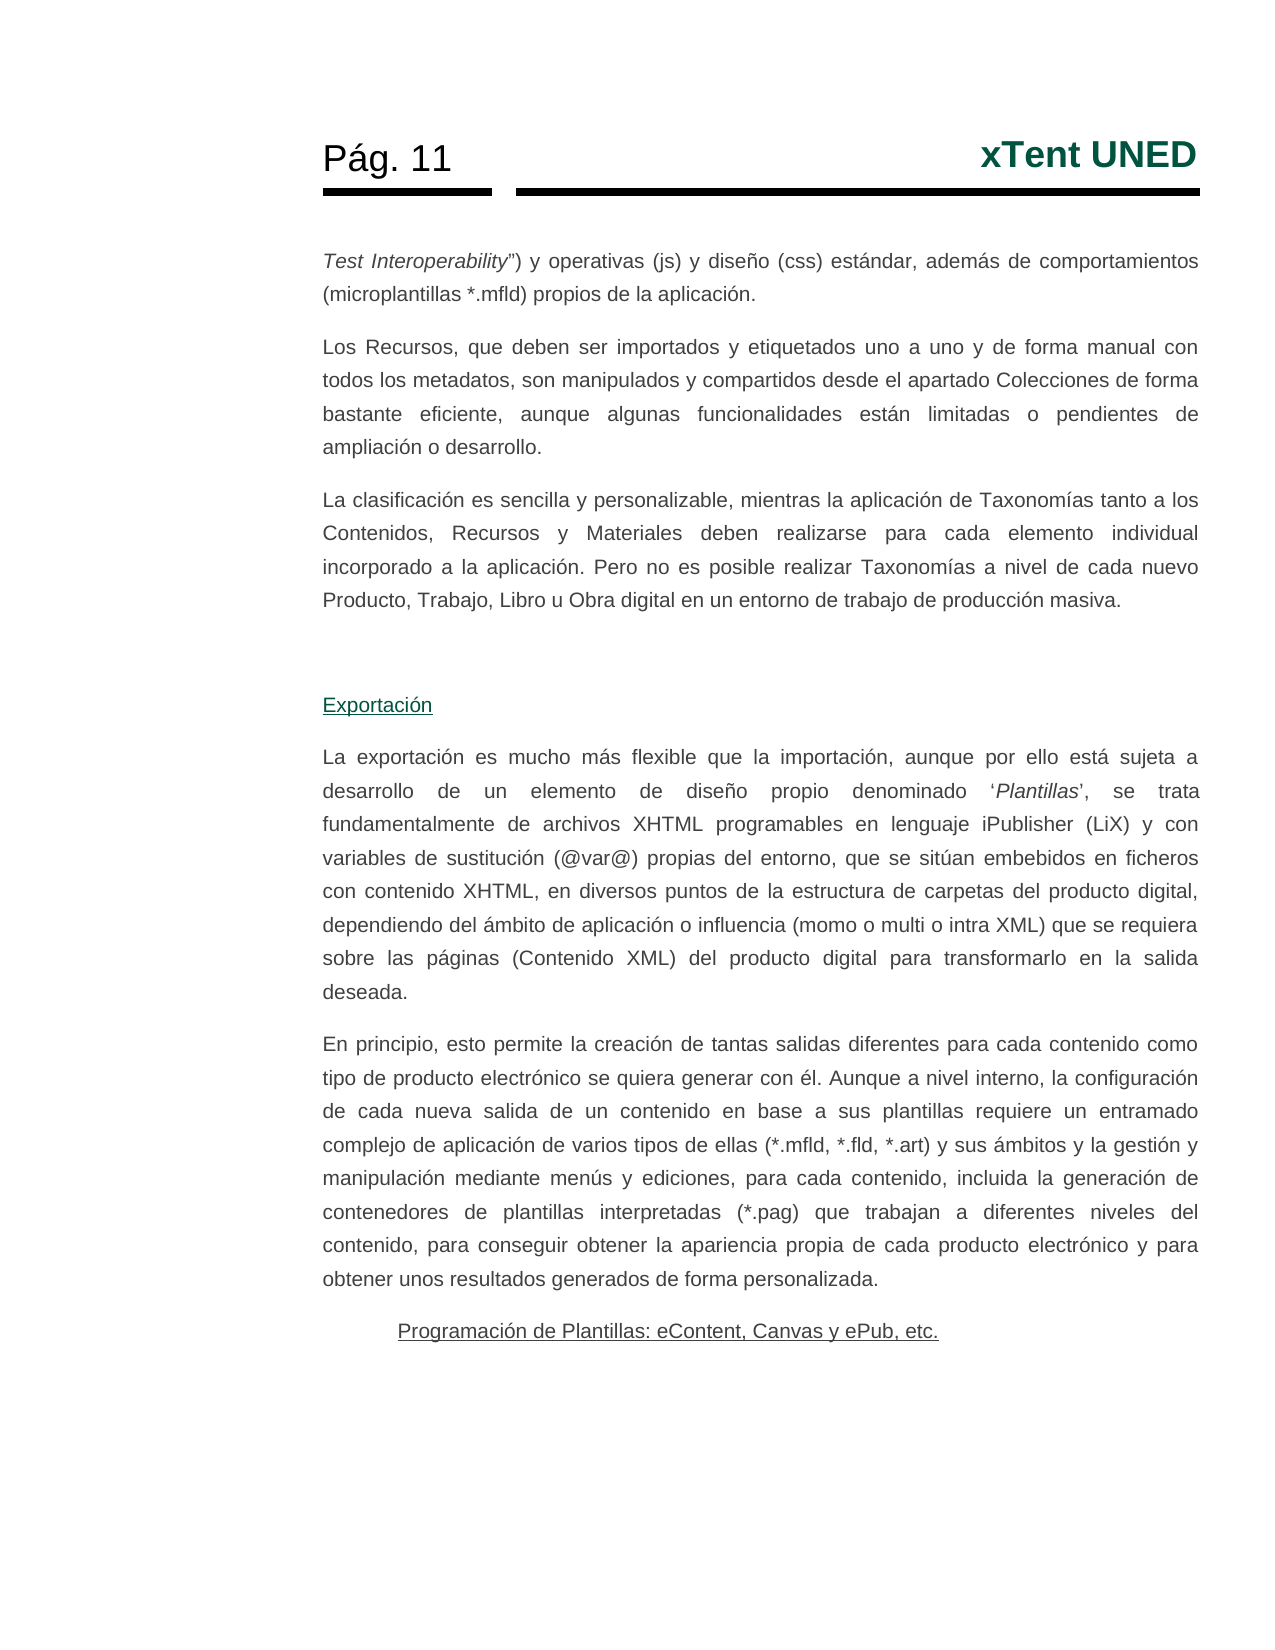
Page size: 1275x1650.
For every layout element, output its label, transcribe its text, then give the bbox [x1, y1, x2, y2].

text Los Recursos, que deben ser importados y etiquetados uno a uno y de forma manual con todos los metadatos, son manipulados y compartidos desde el apartado Colecciones de forma bastante eficiente, aunque algunas funcionalidades están limitadas o pendientes de ampliación o desarrollo. [322, 334, 1200, 459]
text Exportación [322, 693, 1200, 717]
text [322, 249, 1200, 306]
text La clasificación es sencilla y personalizable, mientras la aplicación de Taxonomías tanto a los Contenidos, Recursos y Materiales deben realizarse para cada elemento individual incorporado a la aplicación. Pero no es posible realizar Taxonomías a nivel de cada nuevo Producto, Trabajo, Libro u Obra digital en un entorno de trabajo de producción masiva. [322, 487, 1200, 612]
text Programación de Plantillas: eContent, Canvas y ePub, etc. [397, 1319, 1200, 1343]
text La exportación es mucho más flexible que la importación, aunque por ello está sujeta a desarrollo de un elemento de diseño propio denominado ‘Plantillas’, se trata fundamentalmente de archivos XHTML programables en lenguaje iPublisher (LiX) y con variables de sustitución (@var@) propias del entorno, que se sitúan embebidos en ficheros con contenido XHTML, en diversos puntos de la estructura de carpetas del producto digital, dependiendo del ámbito de aplicación o influencia (momo o multi o intra XML) que se requiera sobre las páginas (Contenido XML) del producto digital para transformarlo en la salida deseada. [322, 745, 1200, 1004]
text En principio, esto permite la creación de tantas salidas diferentes para cada contenido como tipo de producto electrónico se quiera generar con él. Aunque a nivel interno, la configuración de cada nueva salida de un contenido en base a sus plantillas requiere un entramado complejo de aplicación de varios tipos de ellas (*.mfld, *.fld, *.art) y sus ámbitos y la gestión y manipulación mediante menús y ediciones, para cada contenido, incluida la generación de contenedores de plantillas interpretadas (*.pag) que trabajan a diferentes niveles del contenido, para conseguir obtener la apariencia propia de cada producto electrónico y para obtener unos resultados generados de forma personalizada. [322, 1032, 1200, 1291]
